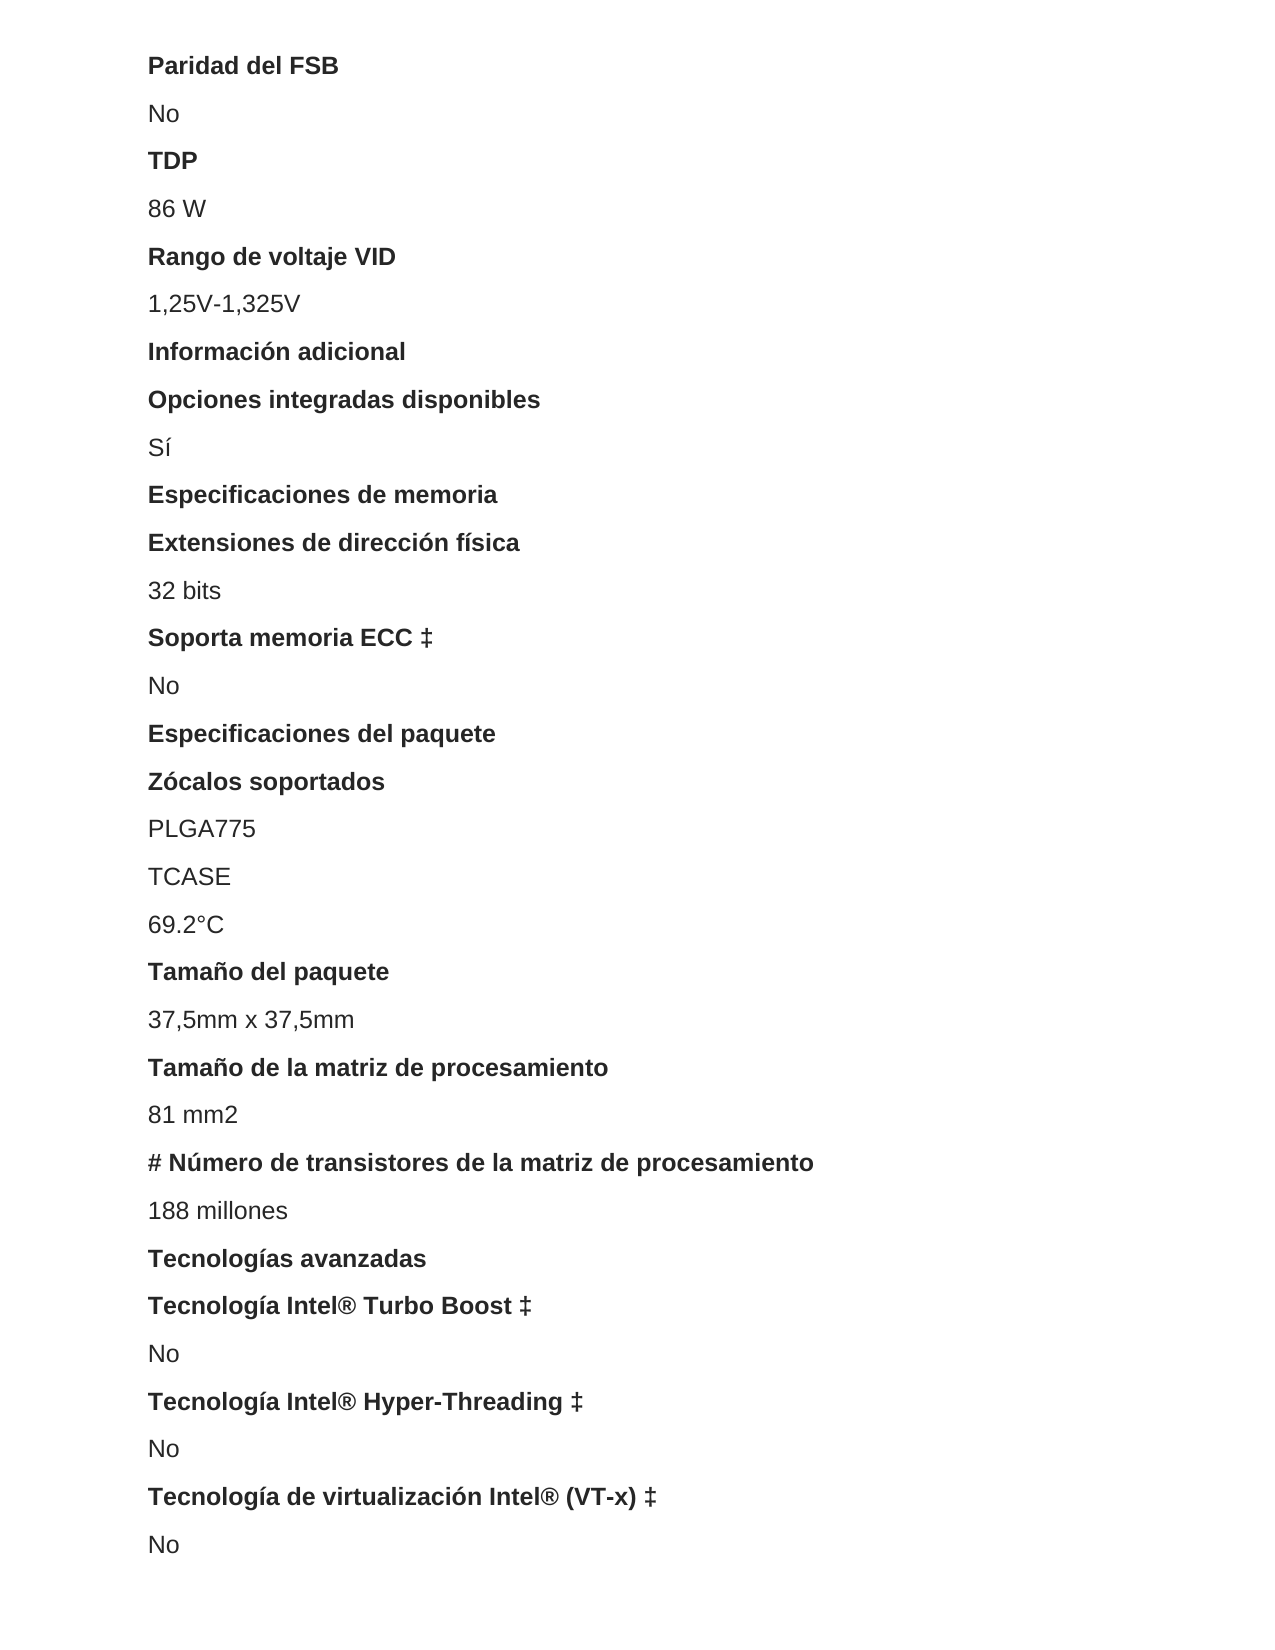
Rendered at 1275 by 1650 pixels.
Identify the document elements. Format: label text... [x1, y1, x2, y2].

text Tamaño de la matriz de procesamiento [148, 1053, 1080, 1082]
text Rango de voltaje VID [148, 242, 1080, 271]
text TDP [148, 146, 1080, 175]
text Paridad del FSB [148, 51, 1080, 80]
text Tecnología Intel® Turbo Boost ‡ [148, 1291, 1080, 1320]
text No [148, 99, 1080, 127]
text Especificaciones del paquete [148, 719, 1080, 748]
text 37,5mm x 37,5mm [148, 1005, 1080, 1034]
text No [148, 1434, 1080, 1463]
text 32 bits [148, 576, 1080, 604]
text Tecnologías avanzadas [148, 1244, 1080, 1272]
text 1,25V-1,325V [148, 289, 1080, 318]
text Extensiones de dirección física [148, 528, 1080, 557]
text 81 mm2 [148, 1101, 1080, 1129]
text Zócalos soportados [148, 767, 1080, 795]
text Sí [148, 433, 1080, 461]
text No [148, 1530, 1080, 1559]
text Opciones integradas disponibles [148, 385, 1080, 414]
text TCASE [148, 862, 1080, 891]
text PLGA775 [148, 814, 1080, 843]
text No [148, 671, 1080, 700]
text # Número de transistores de la matriz de procesamiento [148, 1148, 1080, 1177]
text Tamaño del paquete [148, 957, 1080, 986]
text 188 millones [148, 1196, 1080, 1225]
text Información adicional [148, 337, 1080, 366]
text Especificaciones de memoria [148, 480, 1080, 509]
text 86 W [148, 194, 1080, 223]
text 69.2°C [148, 910, 1080, 938]
text Tecnología Intel® Hyper-Threading ‡ [148, 1387, 1080, 1416]
text Tecnología de virtualización Intel® (VT-x) ‡ [148, 1482, 1080, 1511]
text No [148, 1339, 1080, 1368]
text Soporta memoria ECC ‡ [148, 623, 1080, 652]
